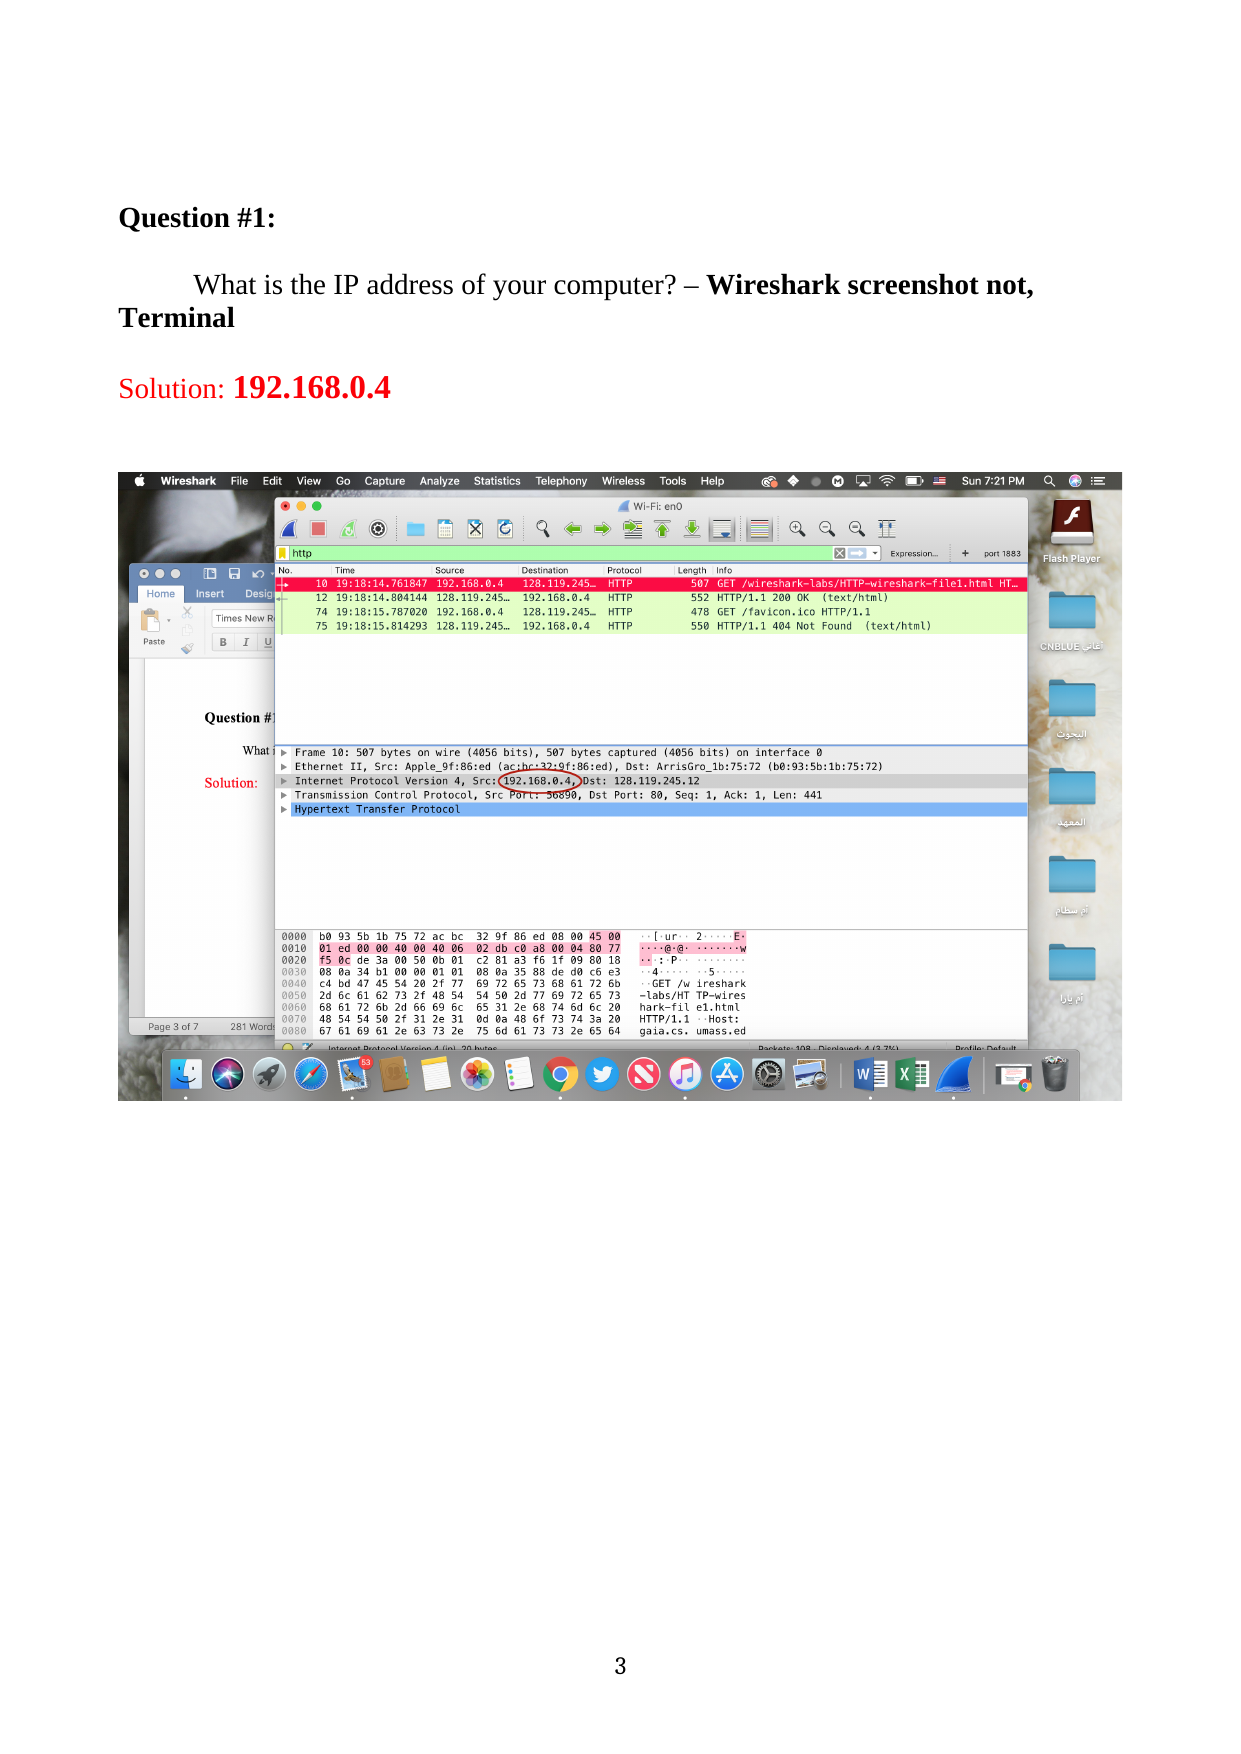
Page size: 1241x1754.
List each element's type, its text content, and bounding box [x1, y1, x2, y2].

text What is the IP address of your computer? – Wireshark screenshot not, Terminal [118, 267, 1123, 334]
picture [118, 472, 1123, 1101]
text Question #1: [118, 200, 1123, 233]
text Solution: 192.168.0.4 [118, 368, 1123, 406]
